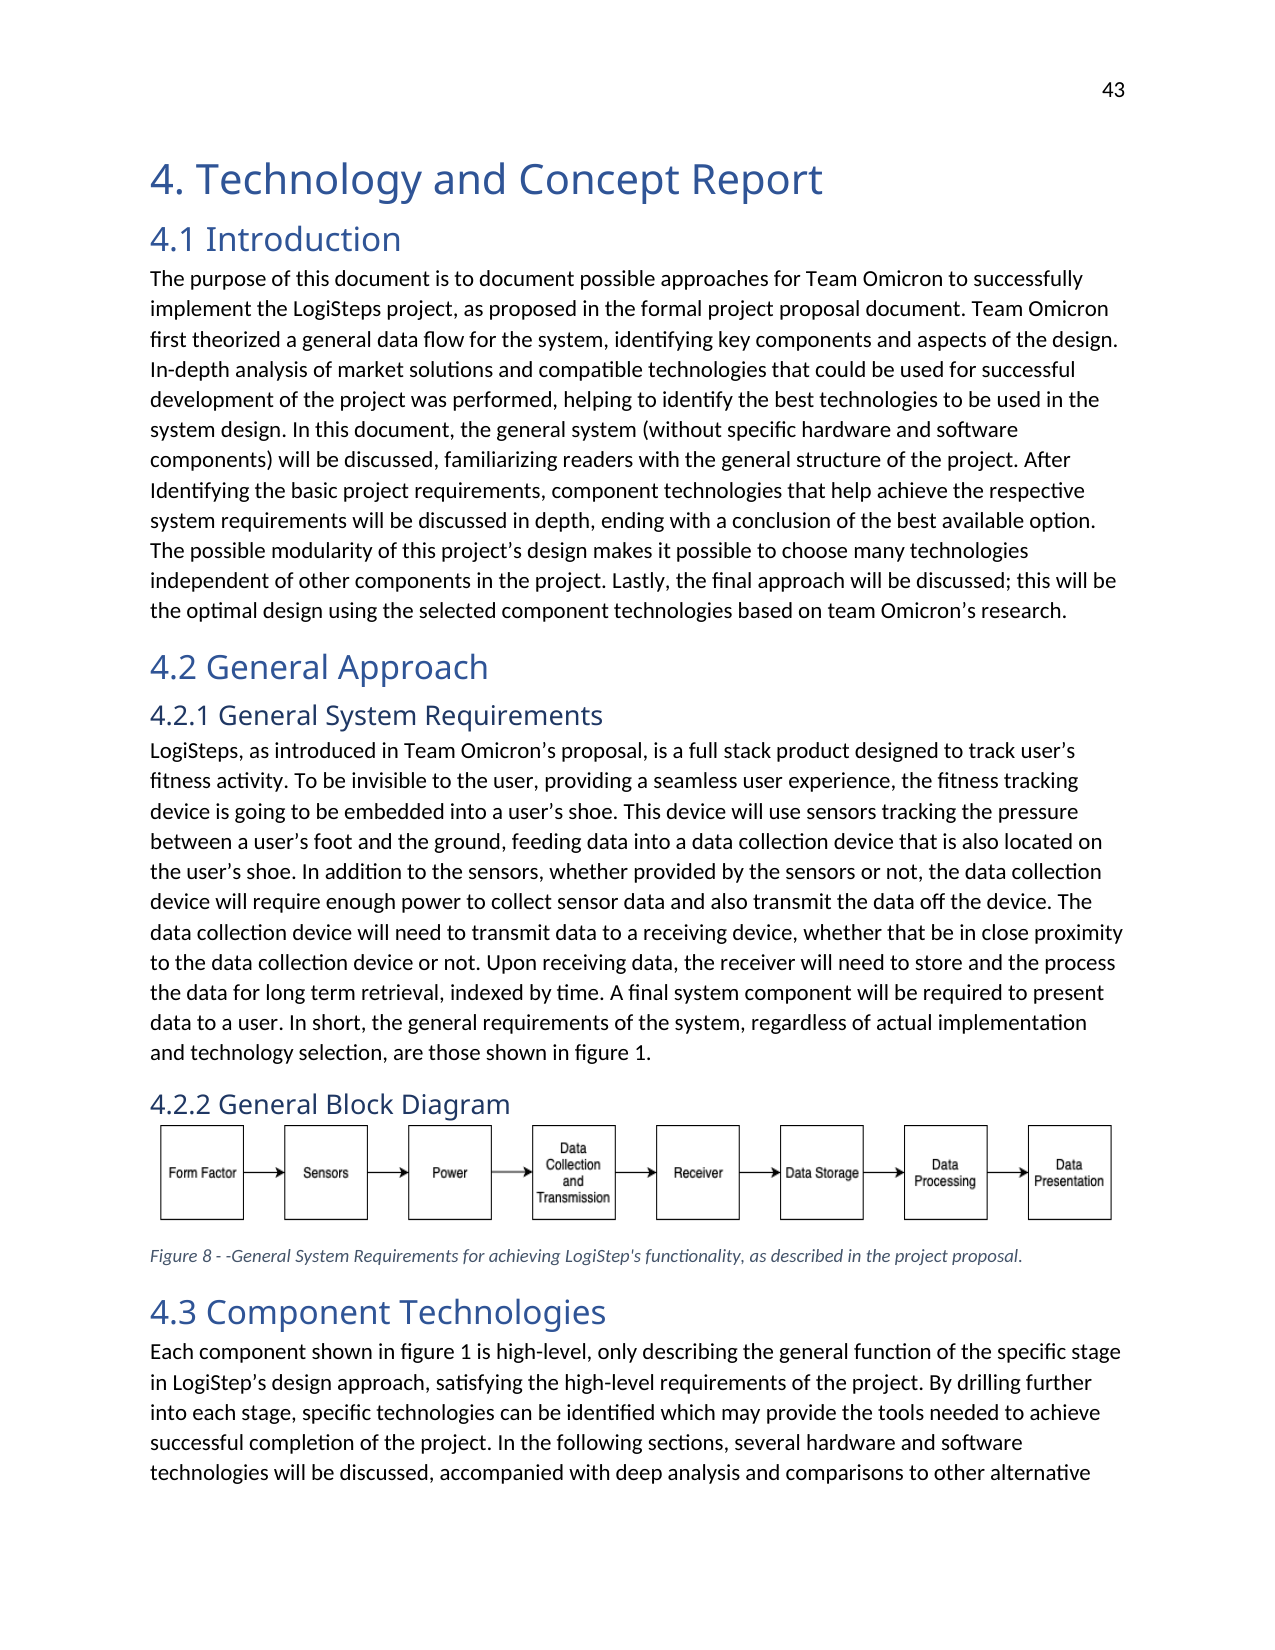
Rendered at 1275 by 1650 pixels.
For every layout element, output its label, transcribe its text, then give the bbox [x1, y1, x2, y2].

text The purpose of this document is to document possible approaches for Team Omicron to successfully implement the LogiSteps project, as proposed in the formal project proposal document. Team Omicron first theorized a general data flow for the system, identifying key components and aspects of the design. In-depth analysis of market solutions and compatible technologies that could be used for successful development of the project was performed, helping to identify the best technologies to be used in the system design. In this document, the general system (without specific hardware and software components) will be discussed, familiarizing readers with the general structure of the project. After Identifying the basic project requirements, component technologies that help achieve the respective system requirements will be discussed in depth, ending with a conclusion of the best available option. The possible modularity of this project’s design makes it possible to choose many technologies independent of other components in the project. Lastly, the final approach will be discussed; this will be the optimal design using the selected component technologies based on team Omicron’s research. [150, 264, 1125, 625]
subtitle 4.2 General Approach [150, 643, 1125, 689]
subtitle 4. Technology and Concept Report [150, 150, 1125, 207]
subtitle 4.2.1 General System Requirements [150, 697, 1125, 733]
subtitle 4.2.2 General Block Diagram [150, 1085, 1125, 1122]
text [150, 1337, 1125, 1486]
picture [150, 1125, 1123, 1226]
text Figure 8 - -General System Requirements for achieving LogiStep's functionality, as described in the project proposal. [150, 1245, 1125, 1268]
subtitle 4.3 Component Technologies [150, 1288, 1125, 1334]
text LogiSteps, as introduced in Team Omicron’s proposal, is a full stack product designed to track user’s fitness activity. To be invisible to the user, providing a seamless user experience, the fitness tracking device is going to be embedded into a user’s shoe. This device will use sensors tracking the pressure between a user’s foot and the ground, feeding data into a data collection device that is also located on the user’s shoe. In addition to the sensors, whether provided by the sensors or not, the data collection device will require enough power to collect sensor data and also transmit the data off the device. The data collection device will need to transmit data to a receiving device, whether that be in close proximity to the data collection device or not. Upon receiving data, the receiver will need to store and the process the data for long term retrieval, indexed by time. A final system component will be required to present data to a user. In short, the general requirements of the system, regardless of actual implementation and technology selection, are those shown in figure 1. [150, 736, 1125, 1067]
subtitle 4.1 Introduction [150, 215, 1125, 261]
